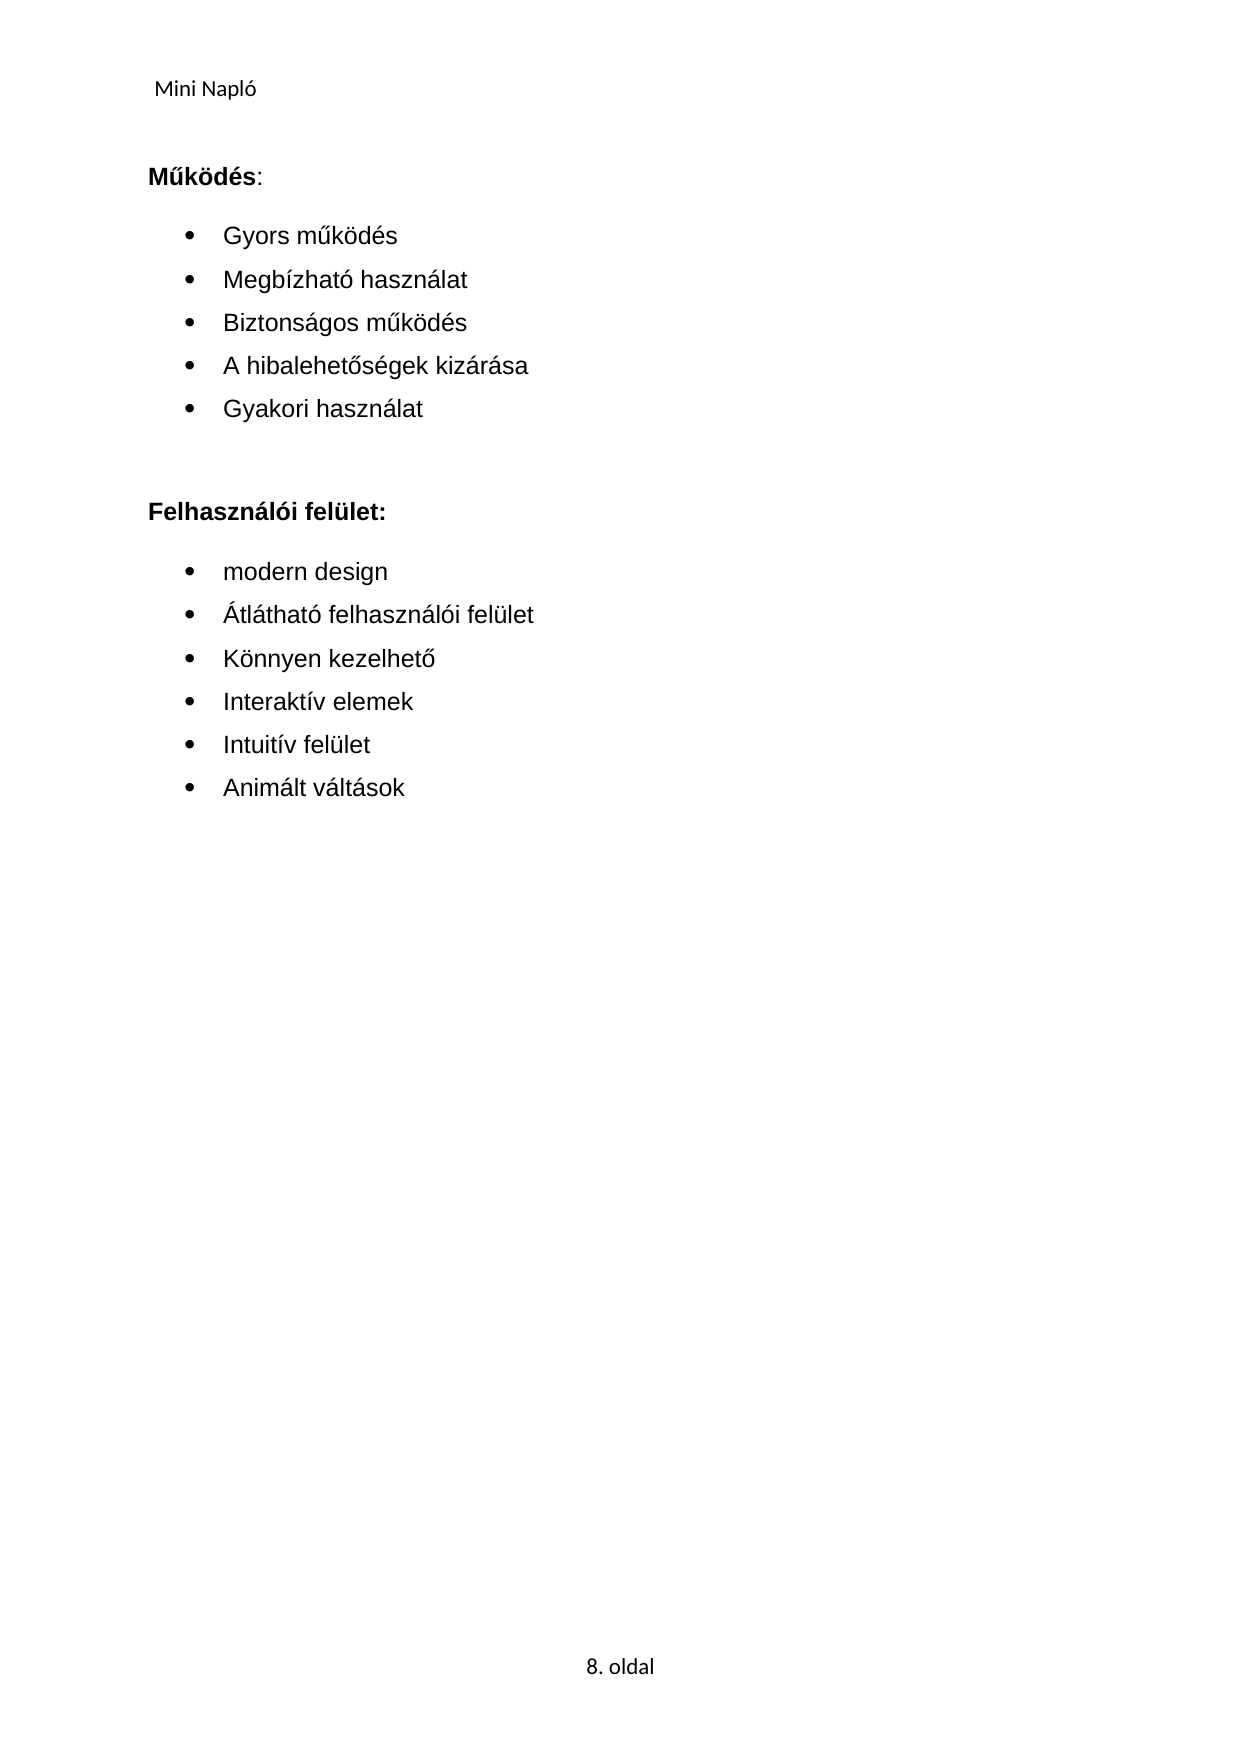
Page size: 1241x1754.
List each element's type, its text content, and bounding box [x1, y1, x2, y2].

list Biztonságos működés [185, 308, 1093, 337]
list Gyakori használat [185, 394, 1093, 423]
list Animált váltások [185, 773, 1093, 802]
text Működés: [148, 162, 1093, 190]
list Intuitív felület [185, 730, 1093, 759]
list Megbízható használat [185, 264, 1093, 293]
list modern design [185, 557, 1093, 586]
list Interaktív elemek [185, 687, 1093, 716]
list A hibalehetőségek kizárása [185, 351, 1093, 380]
list Gyors működés [185, 221, 1093, 250]
list Könnyen kezelhető [185, 643, 1093, 672]
text Felhasználói felület: [148, 497, 1093, 526]
list Átlátható felhasználói felület [185, 600, 1093, 629]
